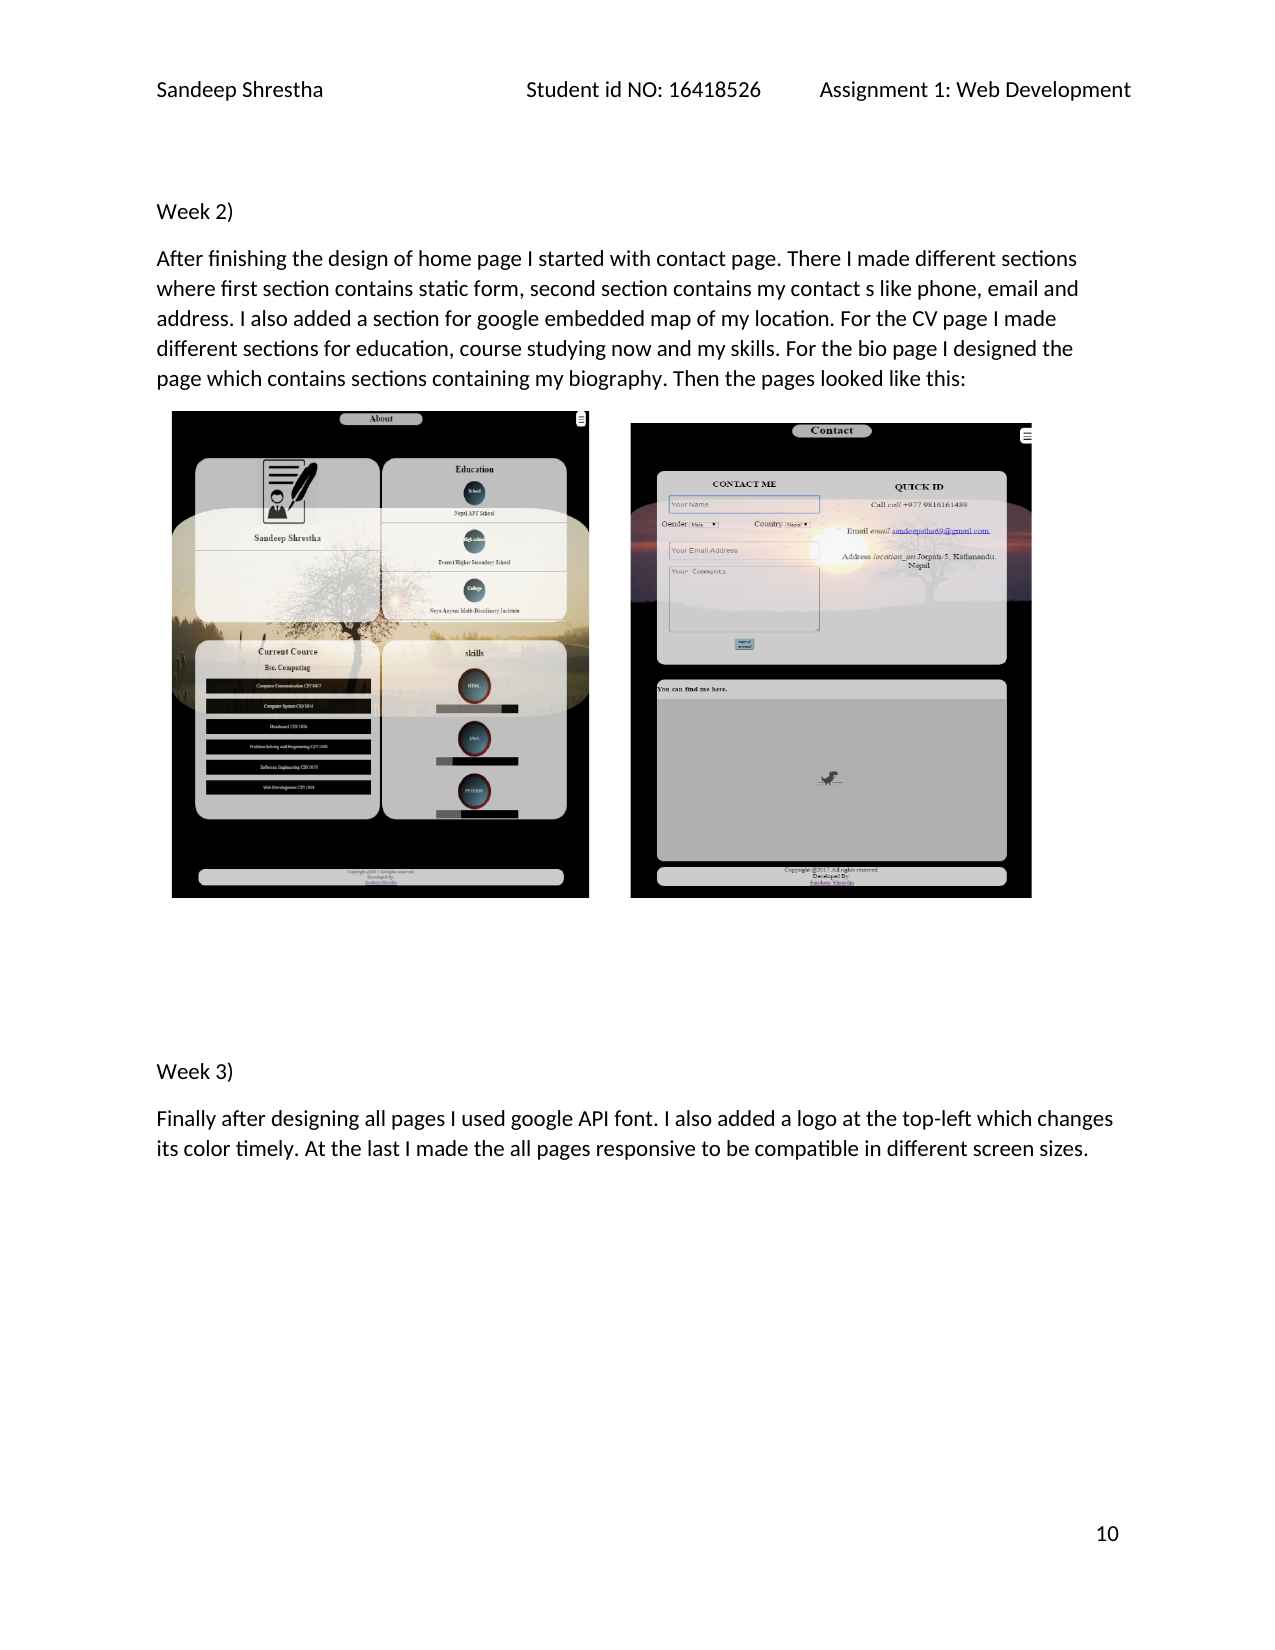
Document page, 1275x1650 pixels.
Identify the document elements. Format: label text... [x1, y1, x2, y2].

text Finally after designing all pages I used google API font. I also added a logo at the top-left which changes its color timely. At the last I made the all pages responsive to be compatible in different screen sizes. [156, 1104, 1118, 1162]
text Week 3) [156, 1057, 1118, 1085]
picture [630, 423, 1032, 898]
picture [171, 411, 590, 898]
text After finishing the design of home page I started with contact page. There I made different sections where first section contains static form, second section contains my contact s like phone, email and address. I also added a section for google embedded map of my location. For the CV page I made different sections for education, course studying now and my skills. For the bio page I designed the page which contains sections containing my biography. Then the pages looked like this: [156, 244, 1118, 393]
text Week 2) [156, 197, 1118, 225]
